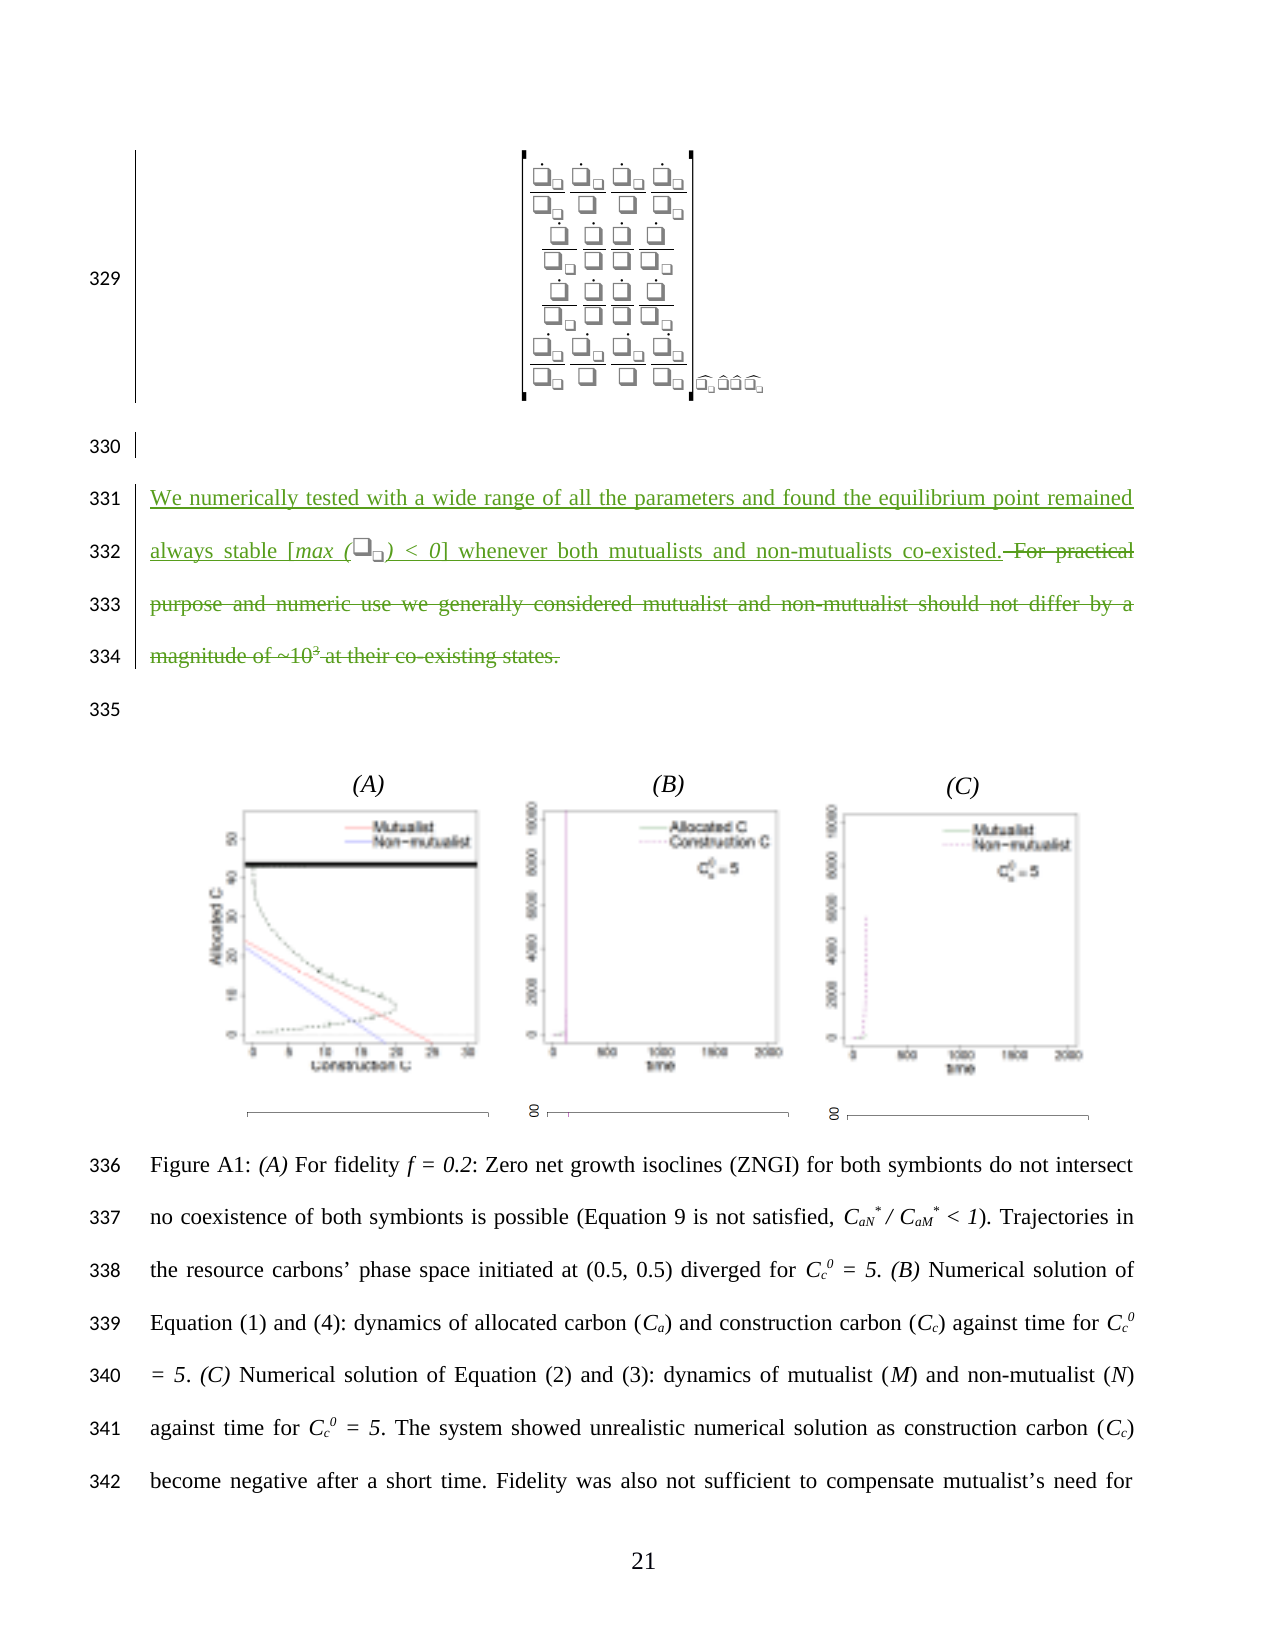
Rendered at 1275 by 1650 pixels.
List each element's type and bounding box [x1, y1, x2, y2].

text [150, 748, 1134, 1493]
picture [202, 1097, 1103, 1120]
